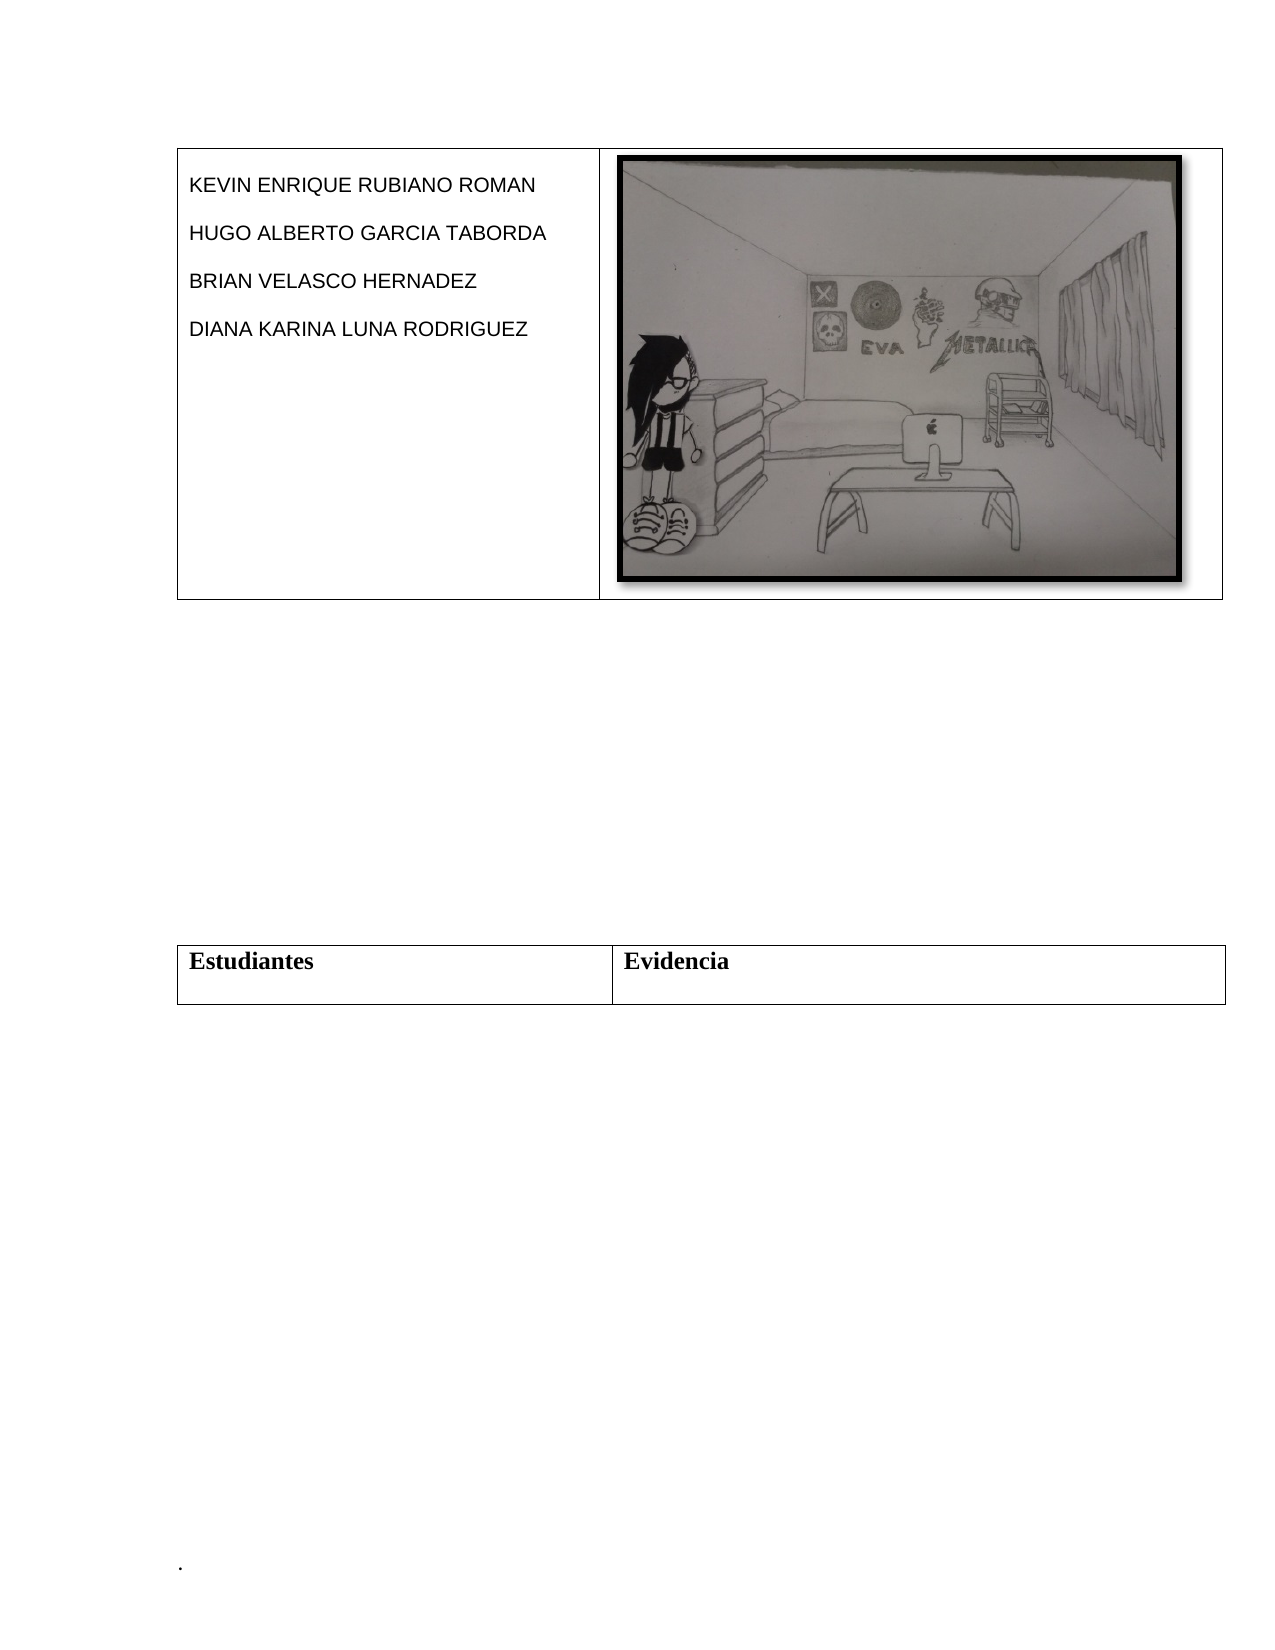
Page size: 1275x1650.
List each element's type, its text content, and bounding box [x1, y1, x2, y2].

picture [623, 161, 1176, 576]
table_cell [600, 149, 1222, 599]
table_header Evidencia [613, 946, 1225, 1003]
table_header Estudiantes [178, 946, 612, 1003]
table_cell KEVIN ENRIQUE RUBIANO ROMAN HUGO ALBERTO GARCIA TABORDA BRIAN VELASCO HERNADEZ DIANA KARINA LUNA RODRIGUEZ [178, 149, 599, 599]
